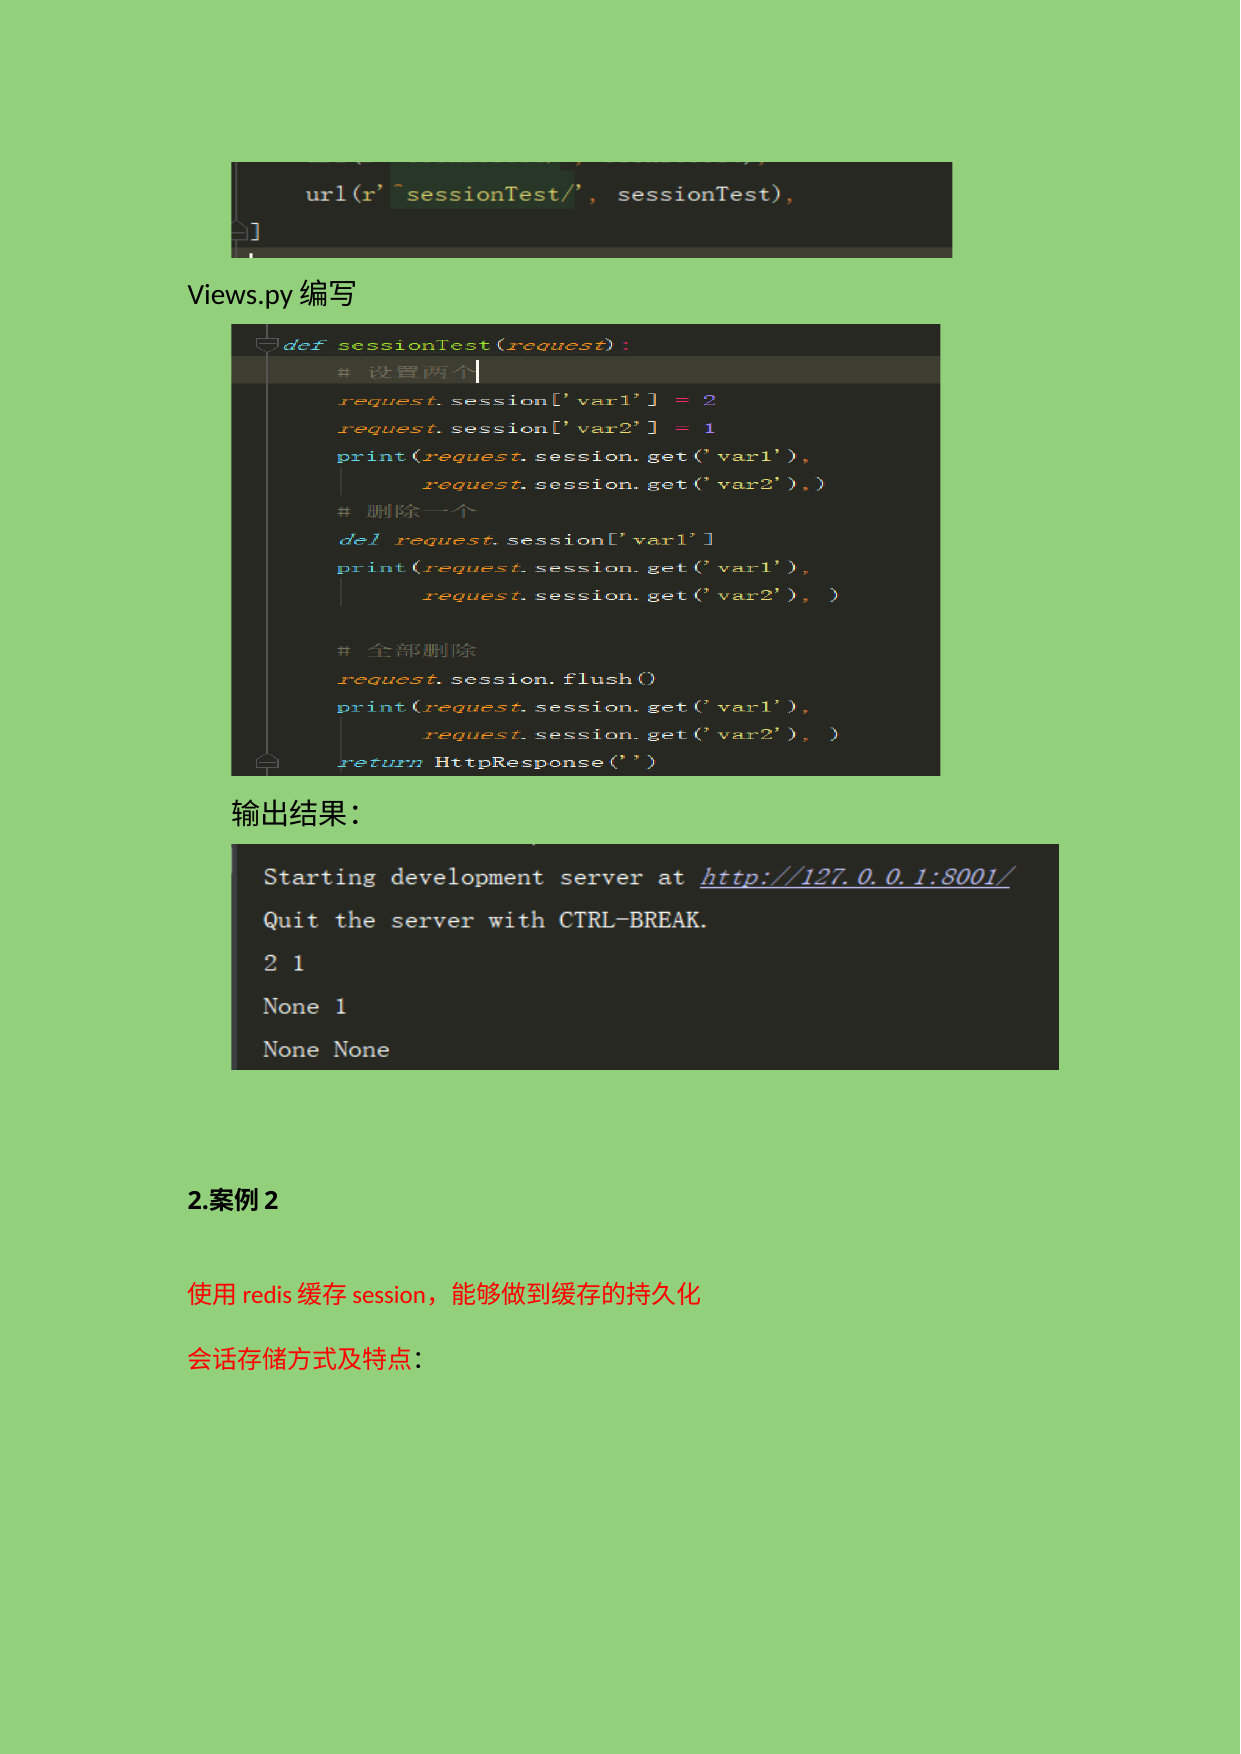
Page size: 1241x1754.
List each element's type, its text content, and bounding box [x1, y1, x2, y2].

text 使用redis缓存session，能够做到缓存的持久化 [187, 1260, 1053, 1325]
picture [231, 162, 953, 258]
subtitle 2.案例2 [187, 1166, 1053, 1231]
text 输出结果： [231, 779, 1053, 844]
text 会话存储方式及特点： [187, 1325, 1053, 1390]
picture [231, 324, 941, 776]
picture [231, 844, 1059, 1070]
text Views.py 编写 [187, 259, 1053, 324]
